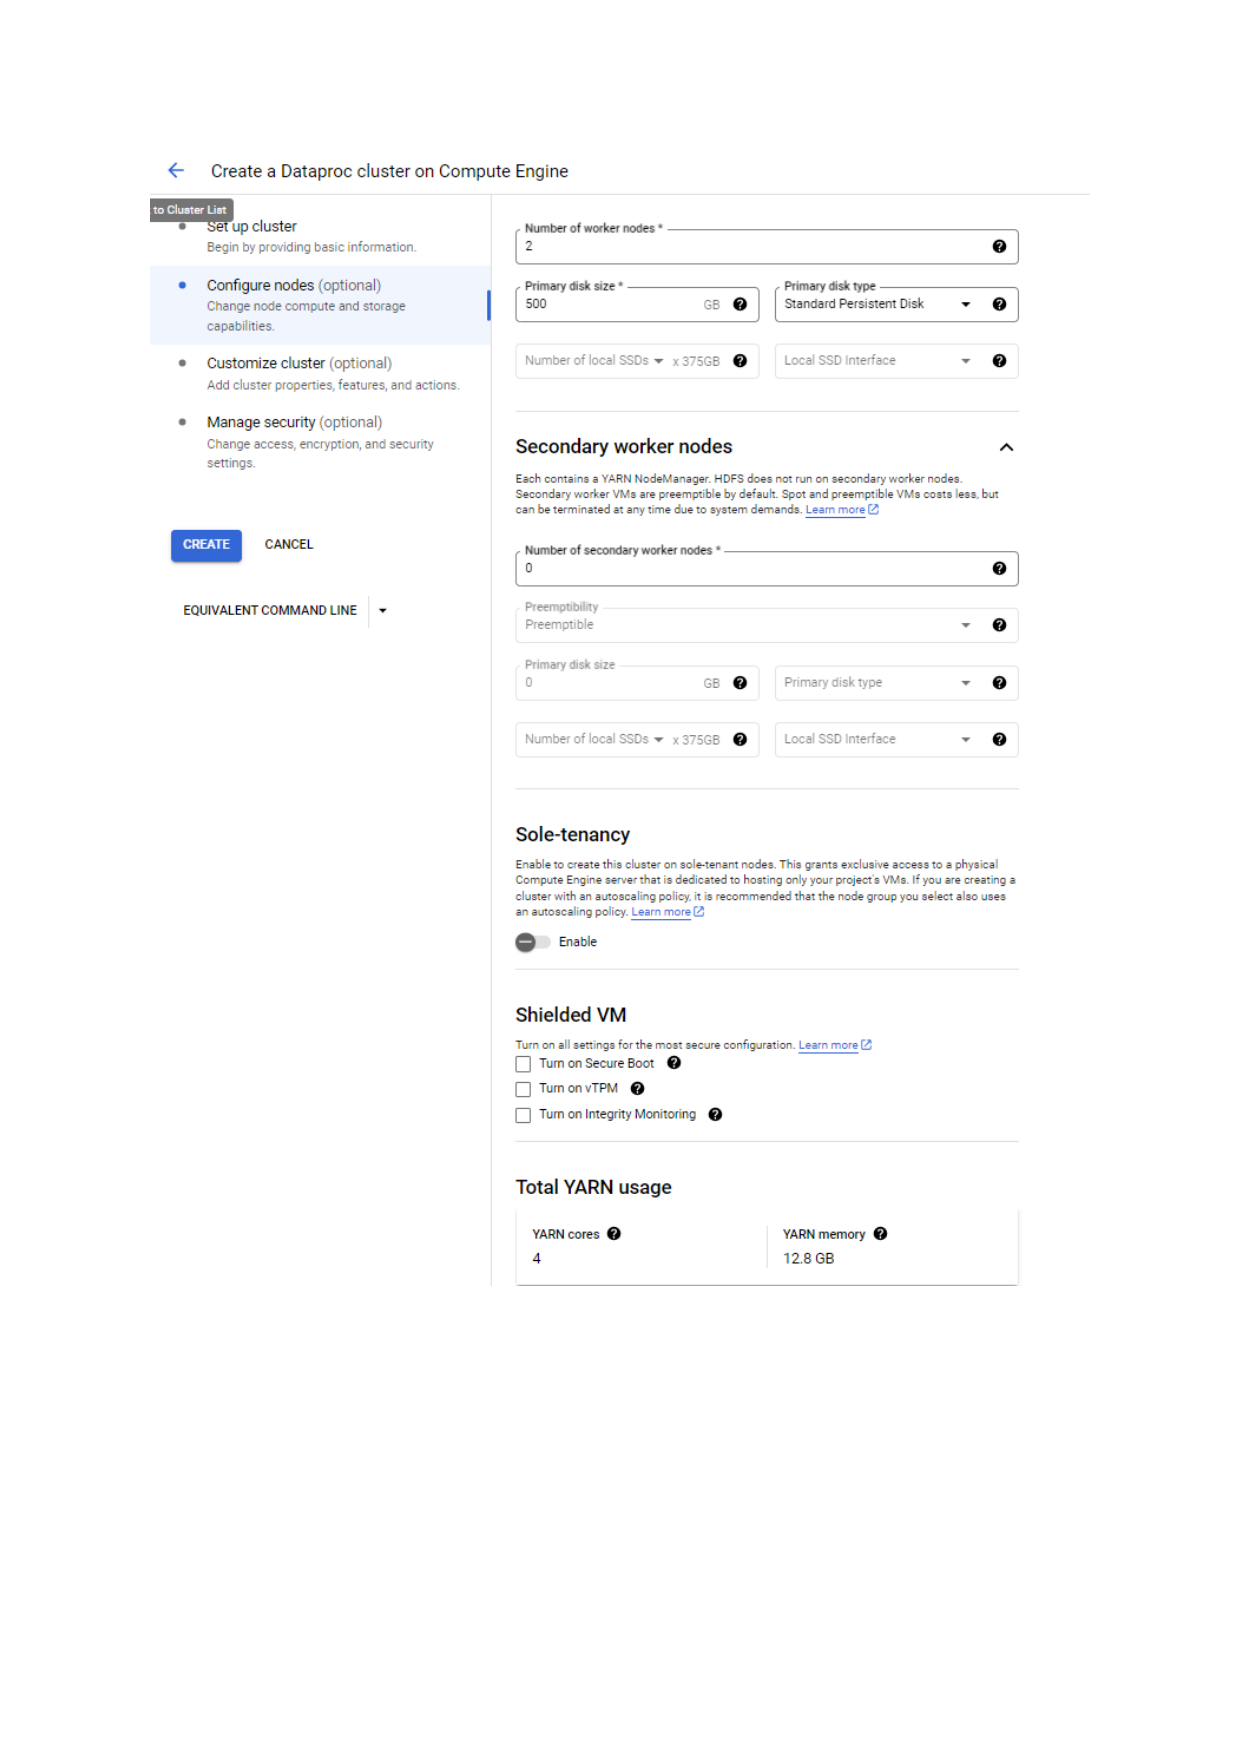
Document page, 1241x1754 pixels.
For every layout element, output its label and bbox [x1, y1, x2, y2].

picture [150, 150, 1091, 1286]
